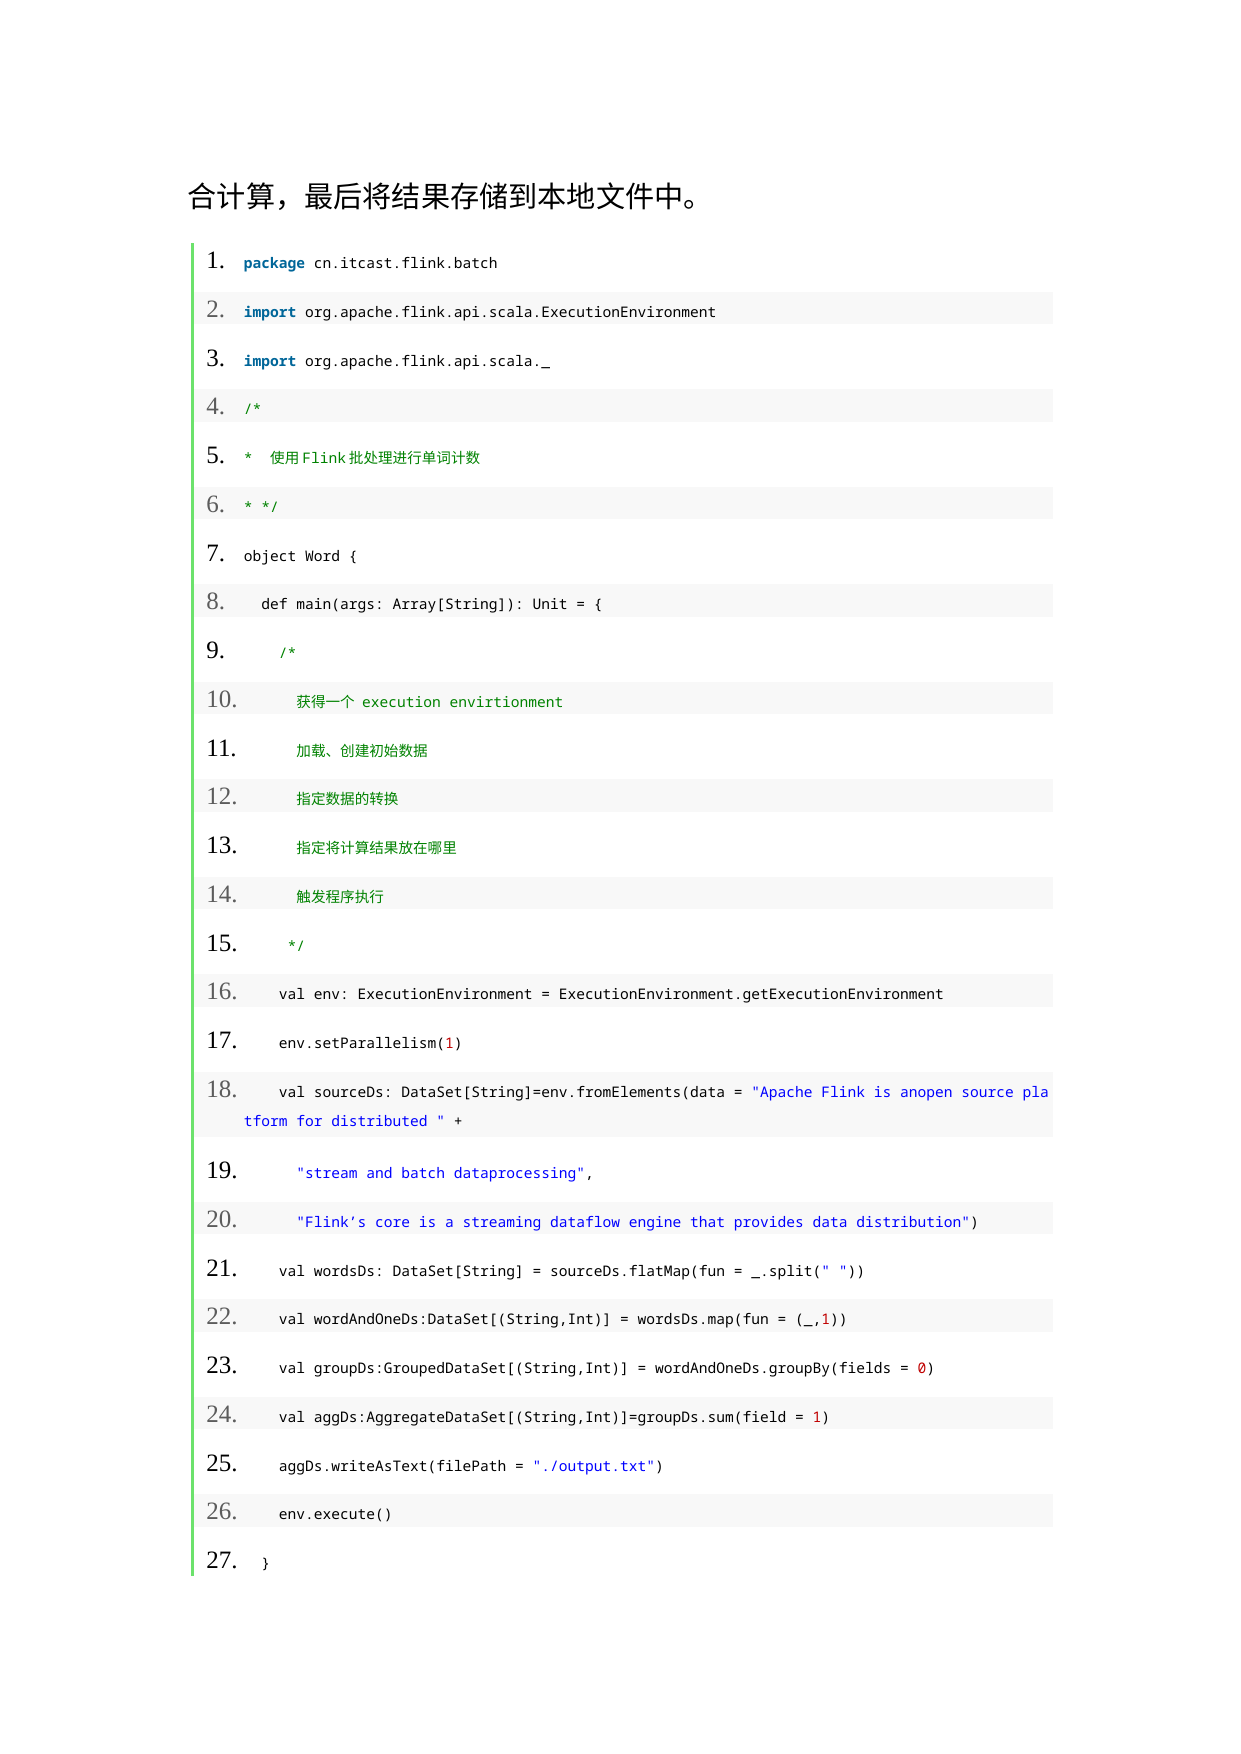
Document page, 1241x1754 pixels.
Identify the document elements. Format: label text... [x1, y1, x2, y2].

list val wordsDs: DataSet[String] = sourceDs.flatMap(fun = _.split(" ")) [194, 1251, 1053, 1283]
list def main(args: Array[String]): Unit = { [194, 584, 1053, 617]
list val env: ExecutionEnvironment = ExecutionEnvironment.getExecutionEnvironment [194, 974, 1053, 1007]
list * 使用Flink批处理进行单词计数 [194, 438, 1053, 471]
list env.execute() [194, 1494, 1053, 1527]
list object Word { [194, 536, 1053, 568]
list } [194, 1543, 1053, 1576]
list 指定将计算结果放在哪里 [194, 828, 1053, 861]
list import org.apache.flink.api.scala._ [194, 341, 1053, 373]
list 触发程序执行 [194, 877, 1053, 909]
list val aggDs:AggregateDataSet[(String,Int)]=groupDs.sum(field = 1) [194, 1397, 1053, 1429]
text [187, 162, 1053, 227]
list val groupDs:GroupedDataSet[(String,Int)] = wordAndOneDs.groupBy(fields = 0) [194, 1348, 1053, 1381]
list * */ [194, 487, 1053, 519]
list 指定数据的转换 [194, 779, 1053, 812]
list 获得一个 execution envirtionment [194, 682, 1053, 714]
list env.setParallelism(1) [194, 1023, 1053, 1056]
list aggDs.writeAsText(filePath = "./output.txt") [194, 1446, 1053, 1478]
list val wordAndOneDs:DataSet[(String,Int)] = wordsDs.map(fun = (_,1)) [194, 1299, 1053, 1332]
list package cn.itcast.flink.batch [194, 243, 1053, 276]
list */ [194, 926, 1053, 958]
list /* [194, 389, 1053, 422]
list 加载、创建初始数据 [194, 731, 1053, 763]
list "Flink’s core is a streaming dataflow engine that provides data distribution") [194, 1202, 1053, 1234]
list "stream and batch dataprocessing", [194, 1153, 1053, 1186]
list /* [194, 633, 1053, 666]
list val sourceDs: DataSet[String]=env.fromElements(data = "Apache Flink is anopen source platform for distributed " + [194, 1072, 1053, 1137]
list import org.apache.flink.api.scala.ExecutionEnvironment [194, 292, 1053, 324]
